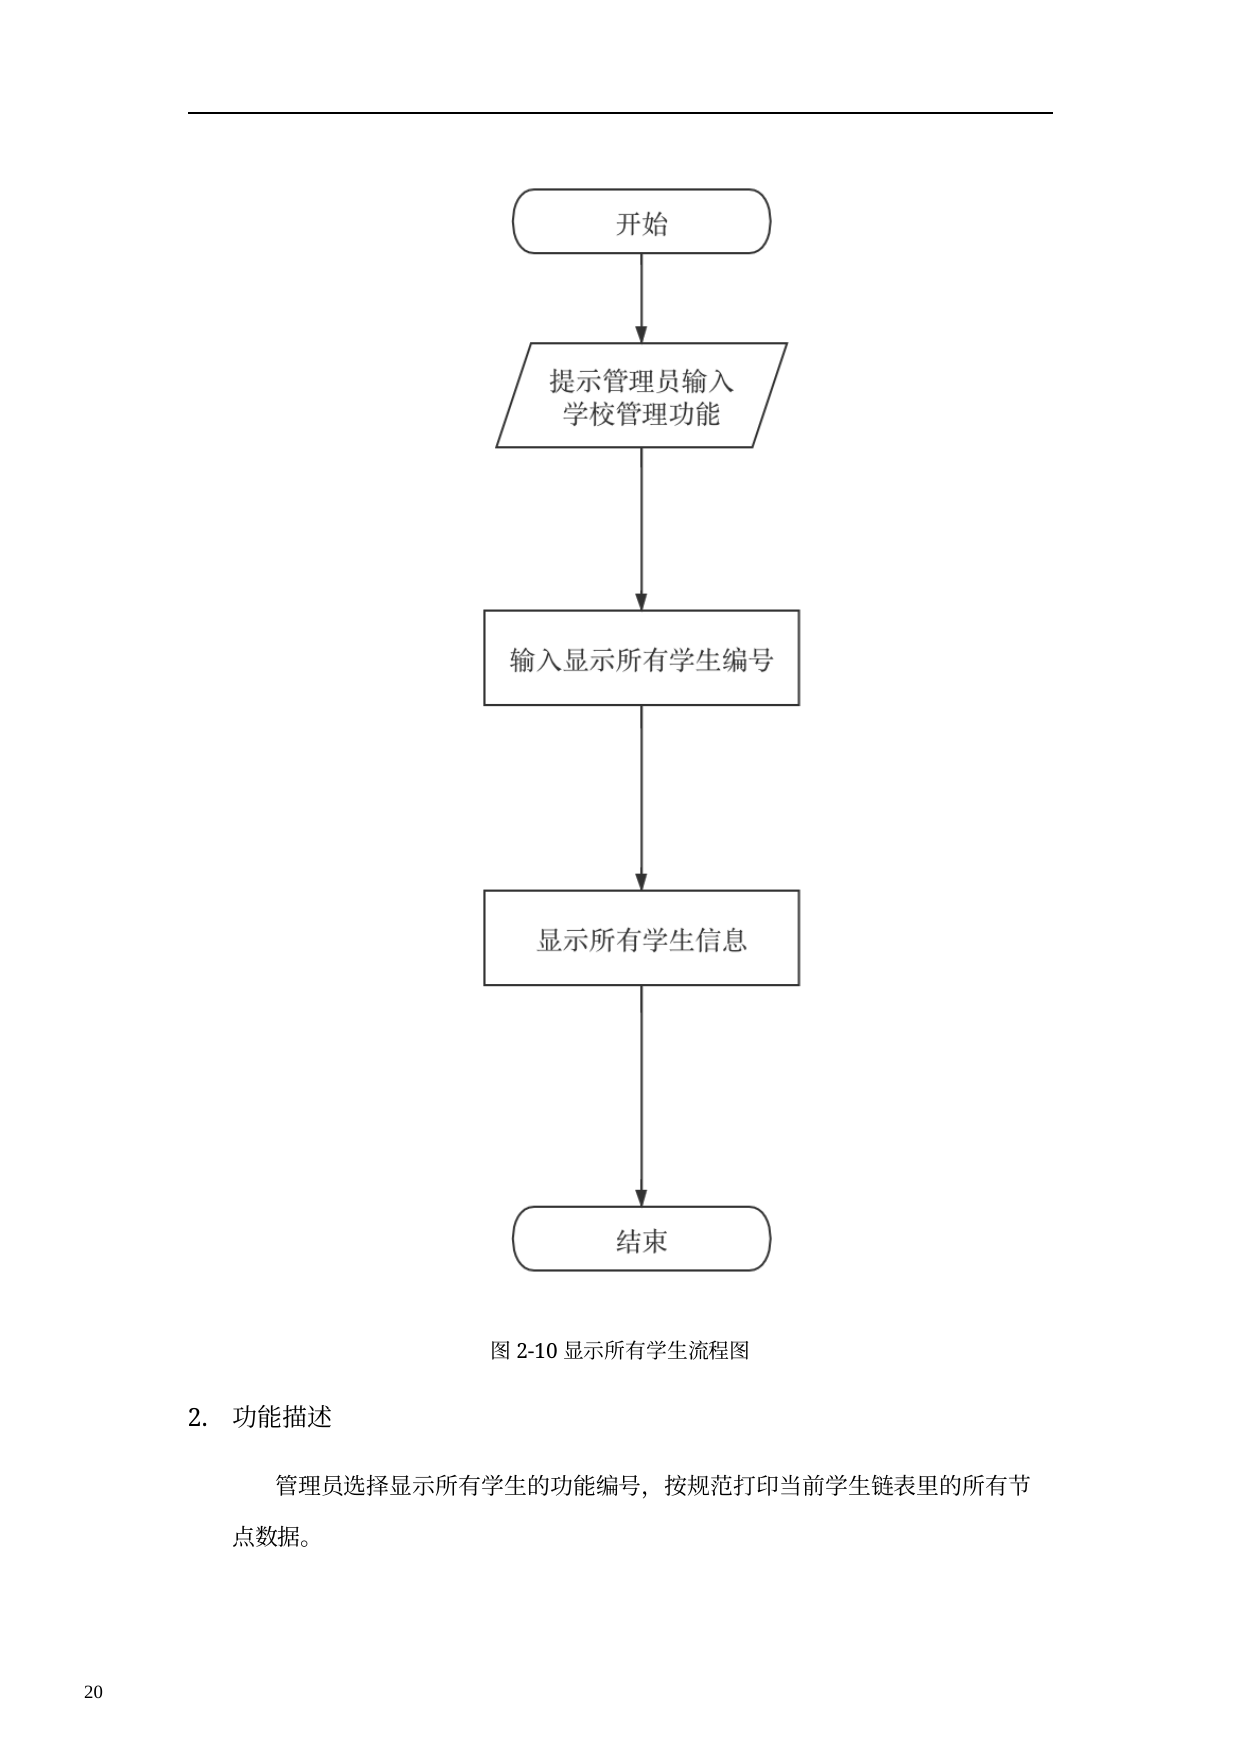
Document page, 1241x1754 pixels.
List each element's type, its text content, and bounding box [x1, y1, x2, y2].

text 管理员选择显示所有学生的功能编号，按规范打印当前学生链表里的所有节点数据。 [232, 1468, 1053, 1553]
picture [458, 163, 826, 1297]
list 功能描述 [187, 1382, 1053, 1450]
text 图 ‎2-10 显示所有学生流程图 [187, 1333, 1053, 1367]
